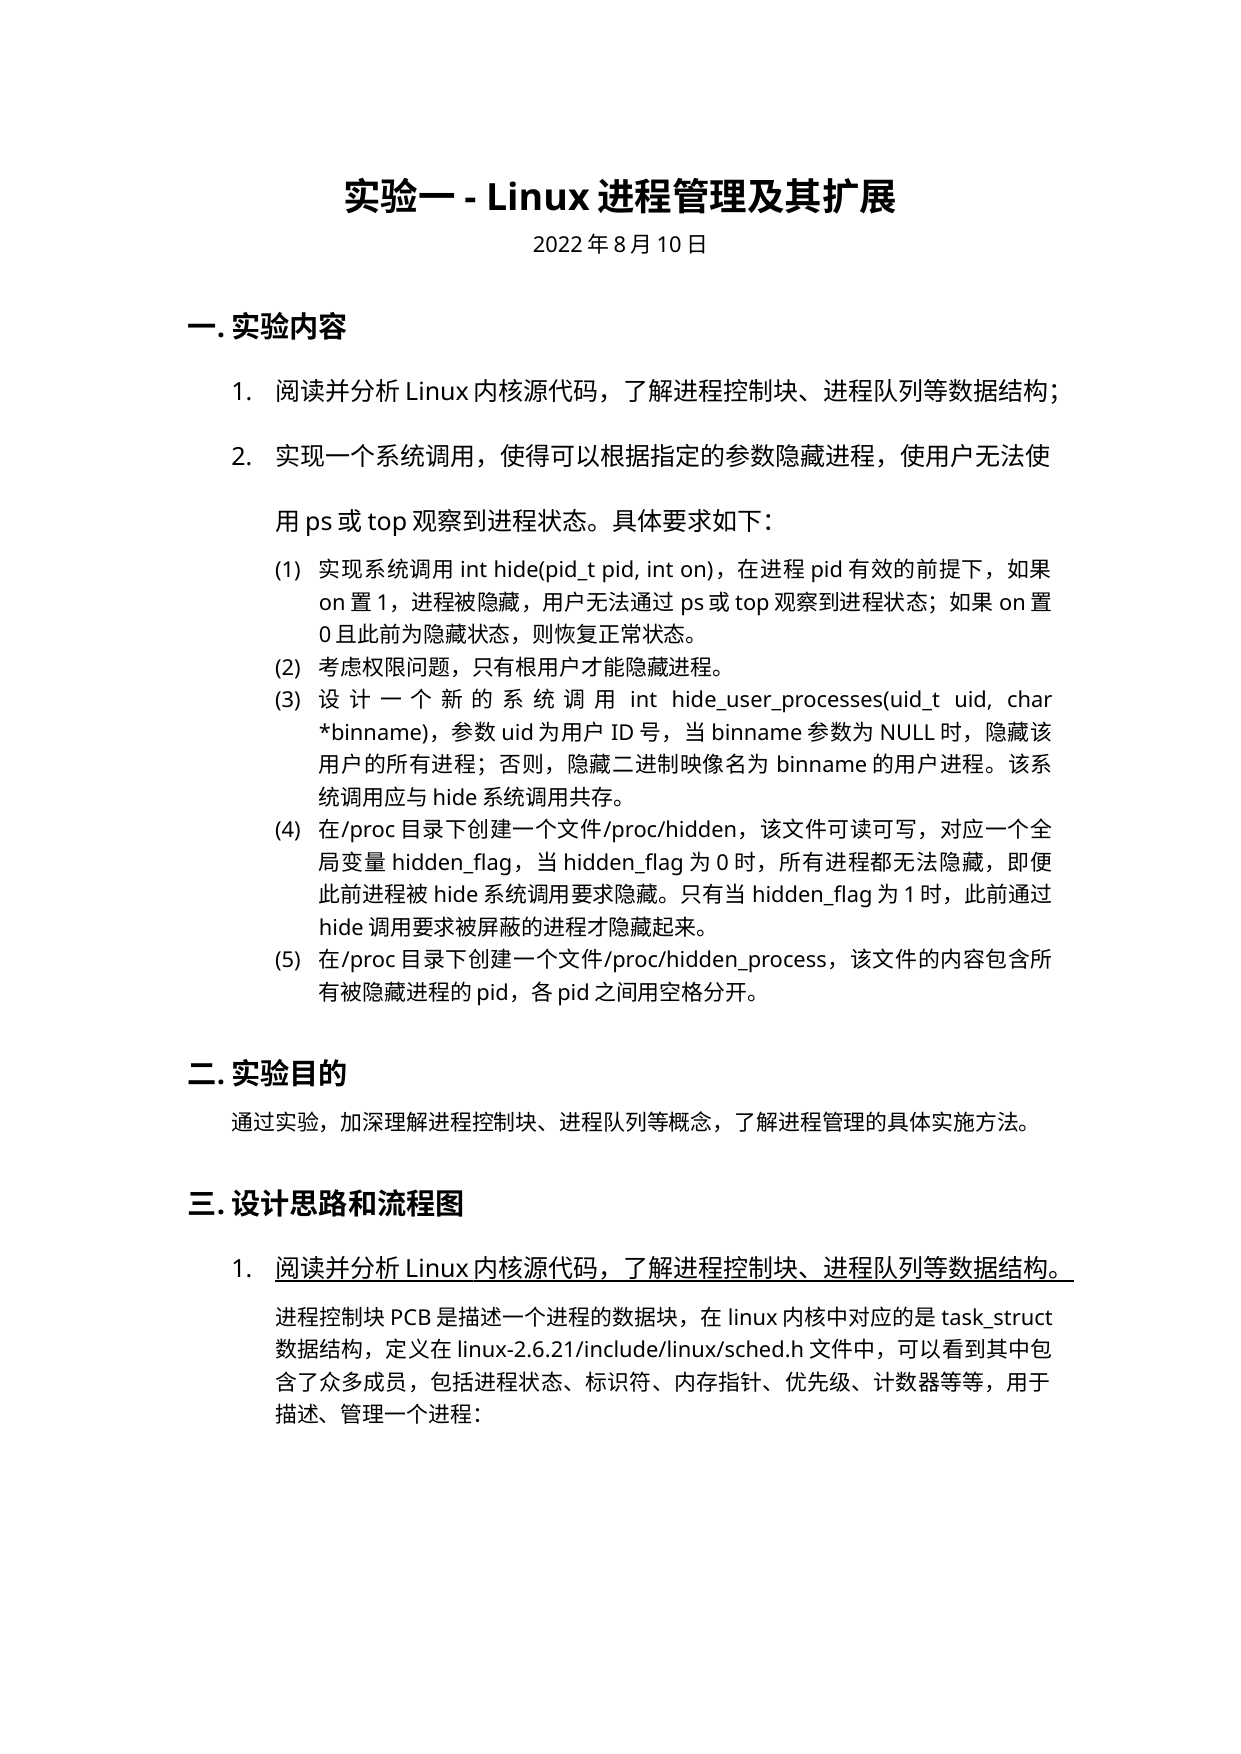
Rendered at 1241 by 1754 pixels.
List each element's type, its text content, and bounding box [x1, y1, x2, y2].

list 通过实验，加深理解进程控制块、进程队列等概念，了解进程管理的具体实施方法。 [231, 1104, 1053, 1137]
text 2022年8月10日 [187, 227, 1053, 259]
list 在/proc目录下创建一个文件/proc/hidden_process，该文件的内容包含所有被隐藏进程的pid，各pid之间用空格分开。 [275, 942, 1053, 1007]
list 在/proc目录下创建一个文件/proc/hidden，该文件可读可写，对应一个全局变量hidden_flag，当hidden_flag为0时，所有进程都无法隐藏，即便此前进程被hide系统调用要求隐藏。只有当hidden_flag为1时，此前通过hide调用要求被屏蔽的进程才隐藏起来。 [275, 812, 1053, 942]
list 阅读并分析Linux内核源代码，了解进程控制块、进程队列等数据结构。 [231, 1234, 1053, 1299]
list 实现一个系统调用，使得可以根据指定的参数隐藏进程，使用户无法使用ps或top观察到进程状态。具体要求如下： [231, 422, 1053, 552]
list 进程控制块PCB是描述一个进程的数据块，在linux内核中对应的是task_struct数据结构，定义在linux-2.6.21/include/linux/sched.h文件中，可以看到其中包含了众多成员，包括进程状态、标识符、内存指针、优先级、计数器等等，用于描述、管理一个进程： [275, 1299, 1053, 1429]
list 实验内容 [187, 292, 1053, 357]
list 阅读并分析Linux内核源代码，了解进程控制块、进程队列等数据结构； [231, 357, 1053, 422]
list 设计一个新的系统调用int hide_user_processes(uid_t uid, char *binname)，参数uid为用户ID号，当binname参数为NULL时，隐藏该用户的所有进程；否则，隐藏二进制映像名为binname的用户进程。该系统调用应与hide系统调用共存。 [275, 682, 1053, 812]
list 实验目的 [187, 1039, 1053, 1104]
text 实验一 - Linux进程管理及其扩展 [187, 162, 1053, 227]
list 考虑权限问题，只有根用户才能隐藏进程。 [275, 649, 1053, 682]
list 设计思路和流程图 [187, 1169, 1053, 1234]
list 实现系统调用int hide(pid_t pid, int on)，在进程pid有效的前提下，如果on置1，进程被隐藏，用户无法通过ps或top观察到进程状态；如果on置0且此前为隐藏状态，则恢复正常状态。 [275, 552, 1053, 649]
